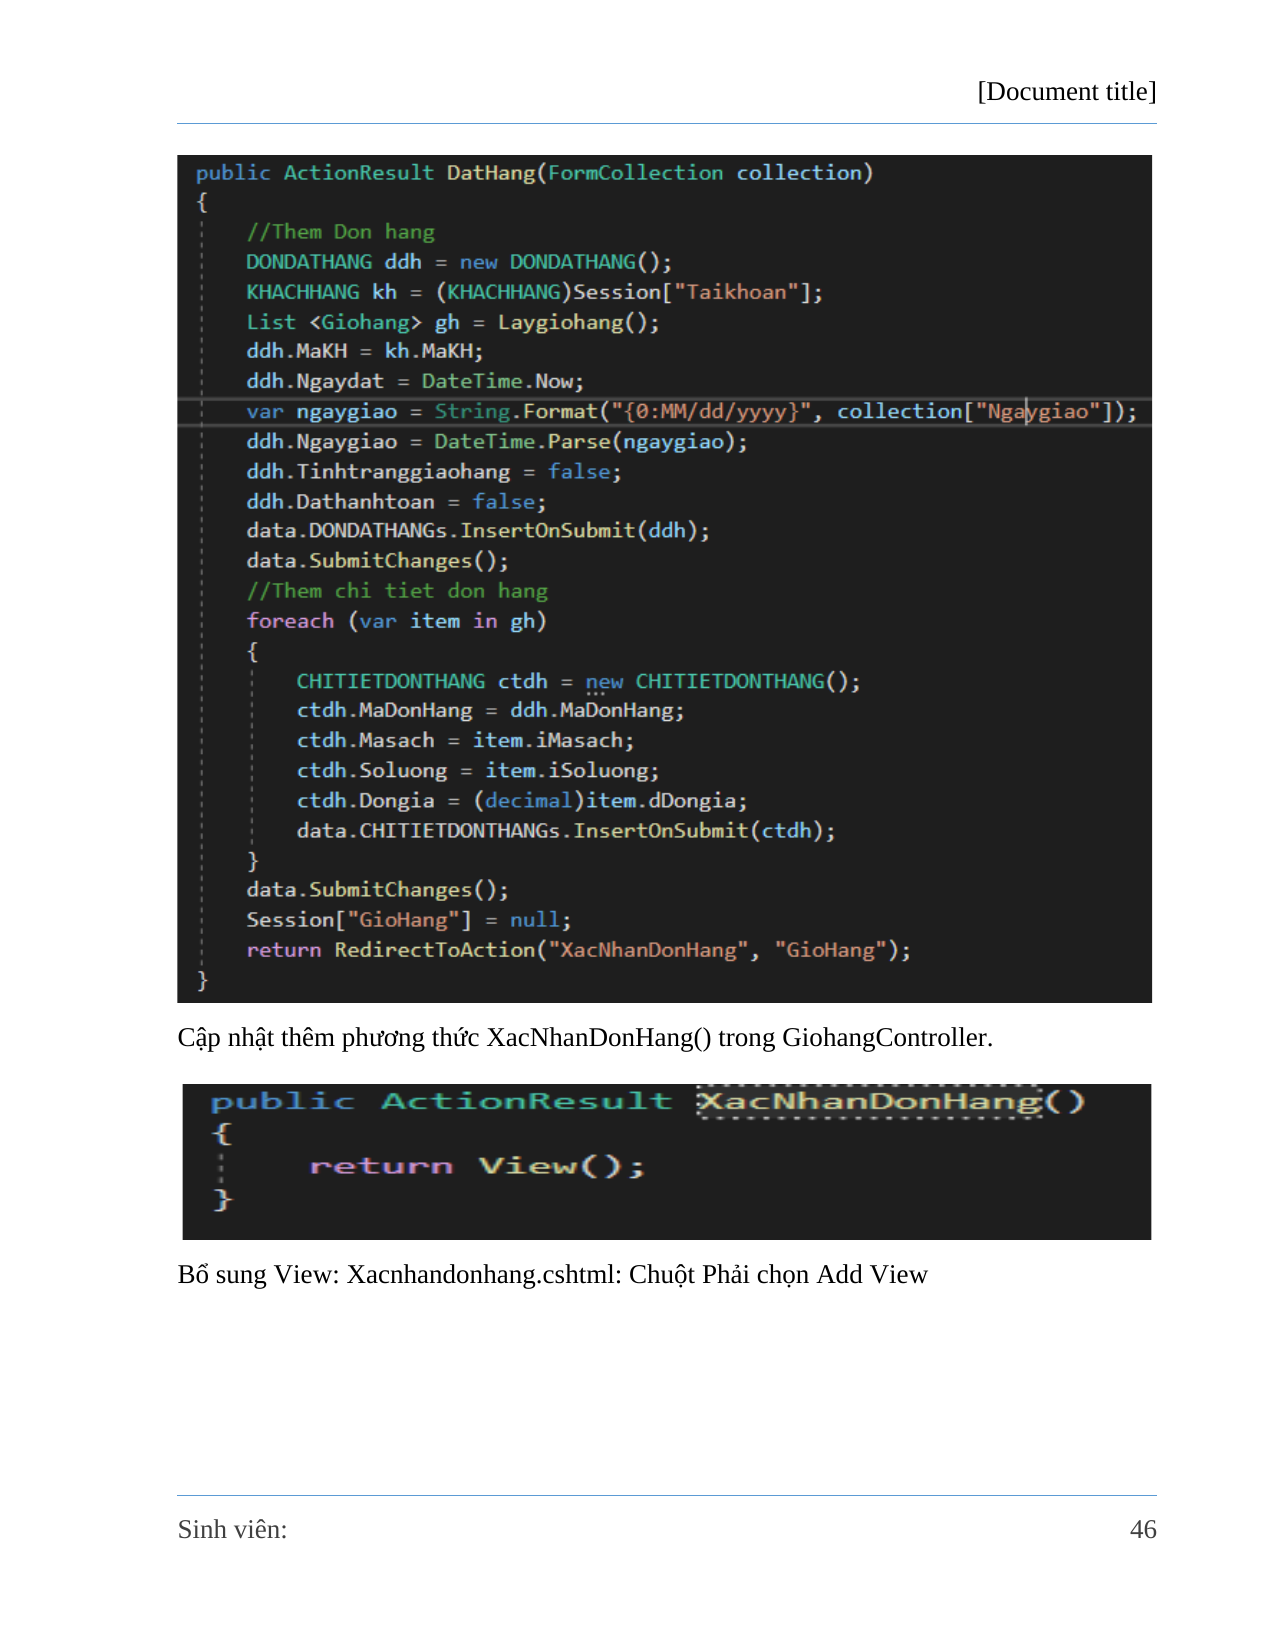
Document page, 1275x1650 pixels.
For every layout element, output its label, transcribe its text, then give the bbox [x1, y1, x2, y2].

text Cập nhật thêm phương thức XacNhanDonHang() trong GiohangController. [177, 1021, 1157, 1053]
picture [182, 1084, 1152, 1240]
text Bổ sung View: Xacnhandonhang.cshtml: Chuột Phải chọn Add View [177, 1258, 1157, 1290]
picture [177, 155, 1153, 1003]
